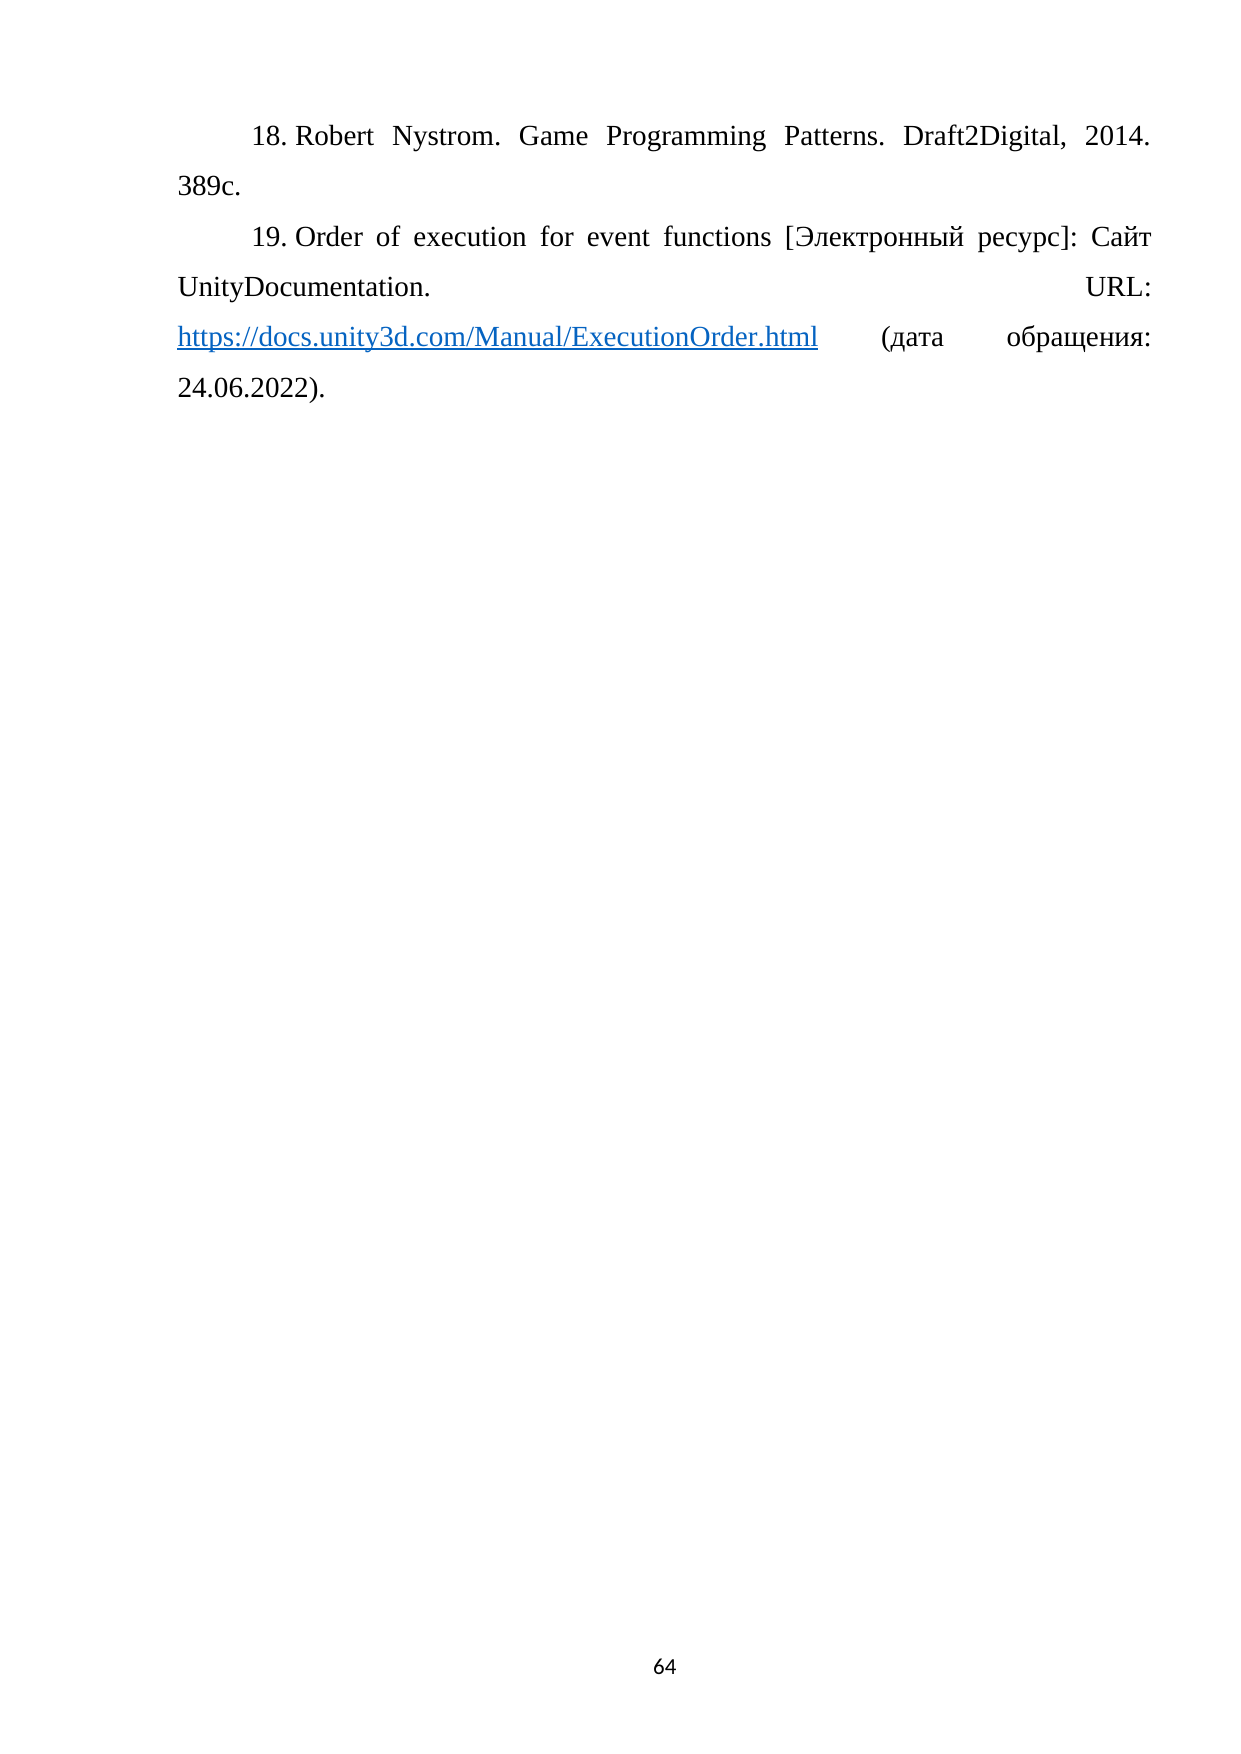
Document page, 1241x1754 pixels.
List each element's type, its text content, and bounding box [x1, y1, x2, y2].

list Order of execution for event functions [Электронный ресурс]: Сайт UnityDocumentation. URL: https://docs.unity3d.com/Manual/ExecutionOrder.html (дата обращения: 24.06.2022). [177, 219, 1152, 403]
list Robert Nystrom. Game Programming Patterns. Draft2Digital, 2014. 389с. [177, 118, 1152, 202]
